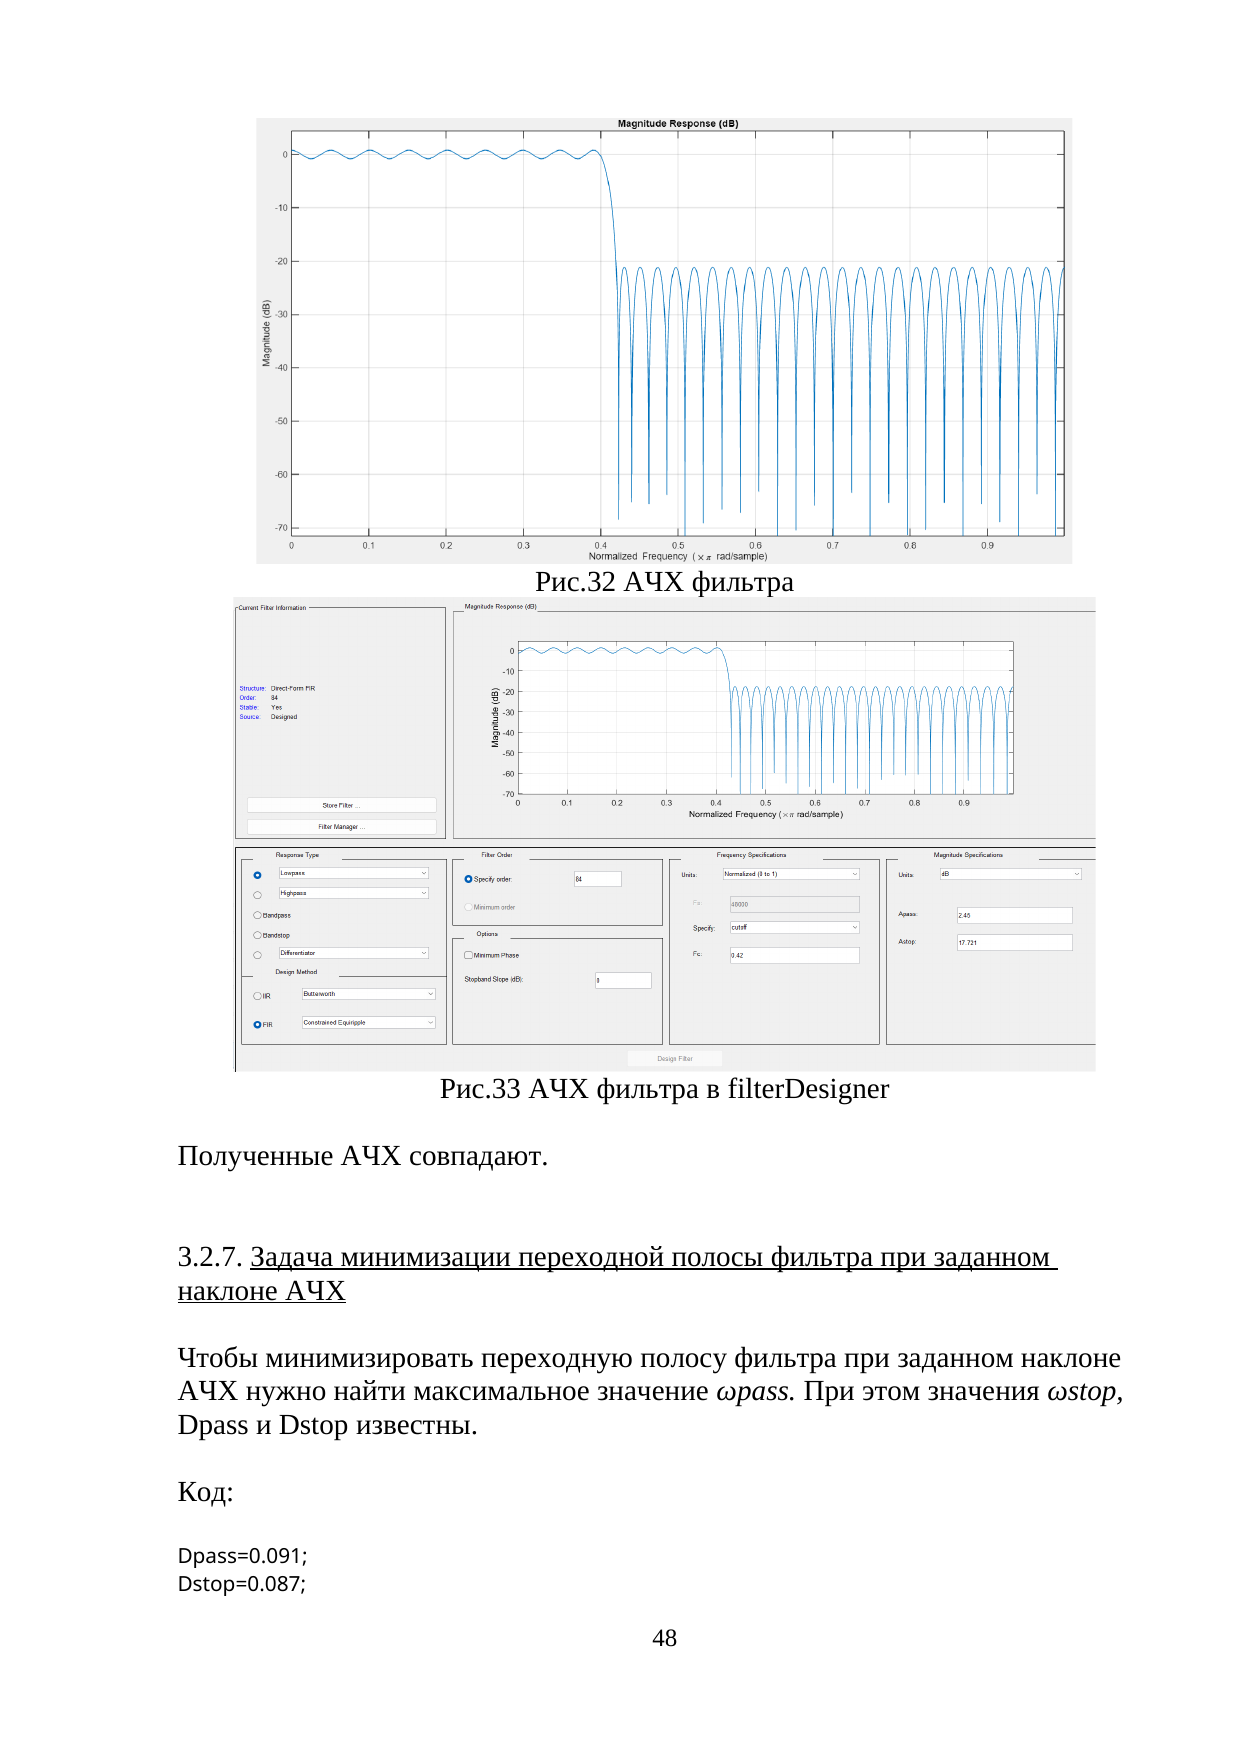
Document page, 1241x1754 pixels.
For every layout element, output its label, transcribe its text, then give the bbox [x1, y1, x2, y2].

text 3.2.7. Задача минимизации переходной полосы фильтра при заданном наклоне АЧХ [177, 1239, 1152, 1306]
text Рис.33 АЧХ фильтра в filterDesigner [177, 1071, 1152, 1105]
text Чтобы минимизировать переходную полосу фильтра при заданном наклоне АЧХ нужно найти максимальное значение ωpass. При этом значения ωstop, Dpass и Dstop известны. [177, 1340, 1152, 1440]
text Рис.32 АЧХ фильтра [177, 564, 1152, 597]
text Dstop=0.087; [177, 1569, 1152, 1598]
text Код: [177, 1474, 1152, 1507]
picture [256, 118, 1073, 564]
picture [233, 597, 1096, 1072]
text Dpass=0.091; [177, 1541, 1152, 1569]
text Полученные АЧХ совпадают. [177, 1138, 1152, 1172]
